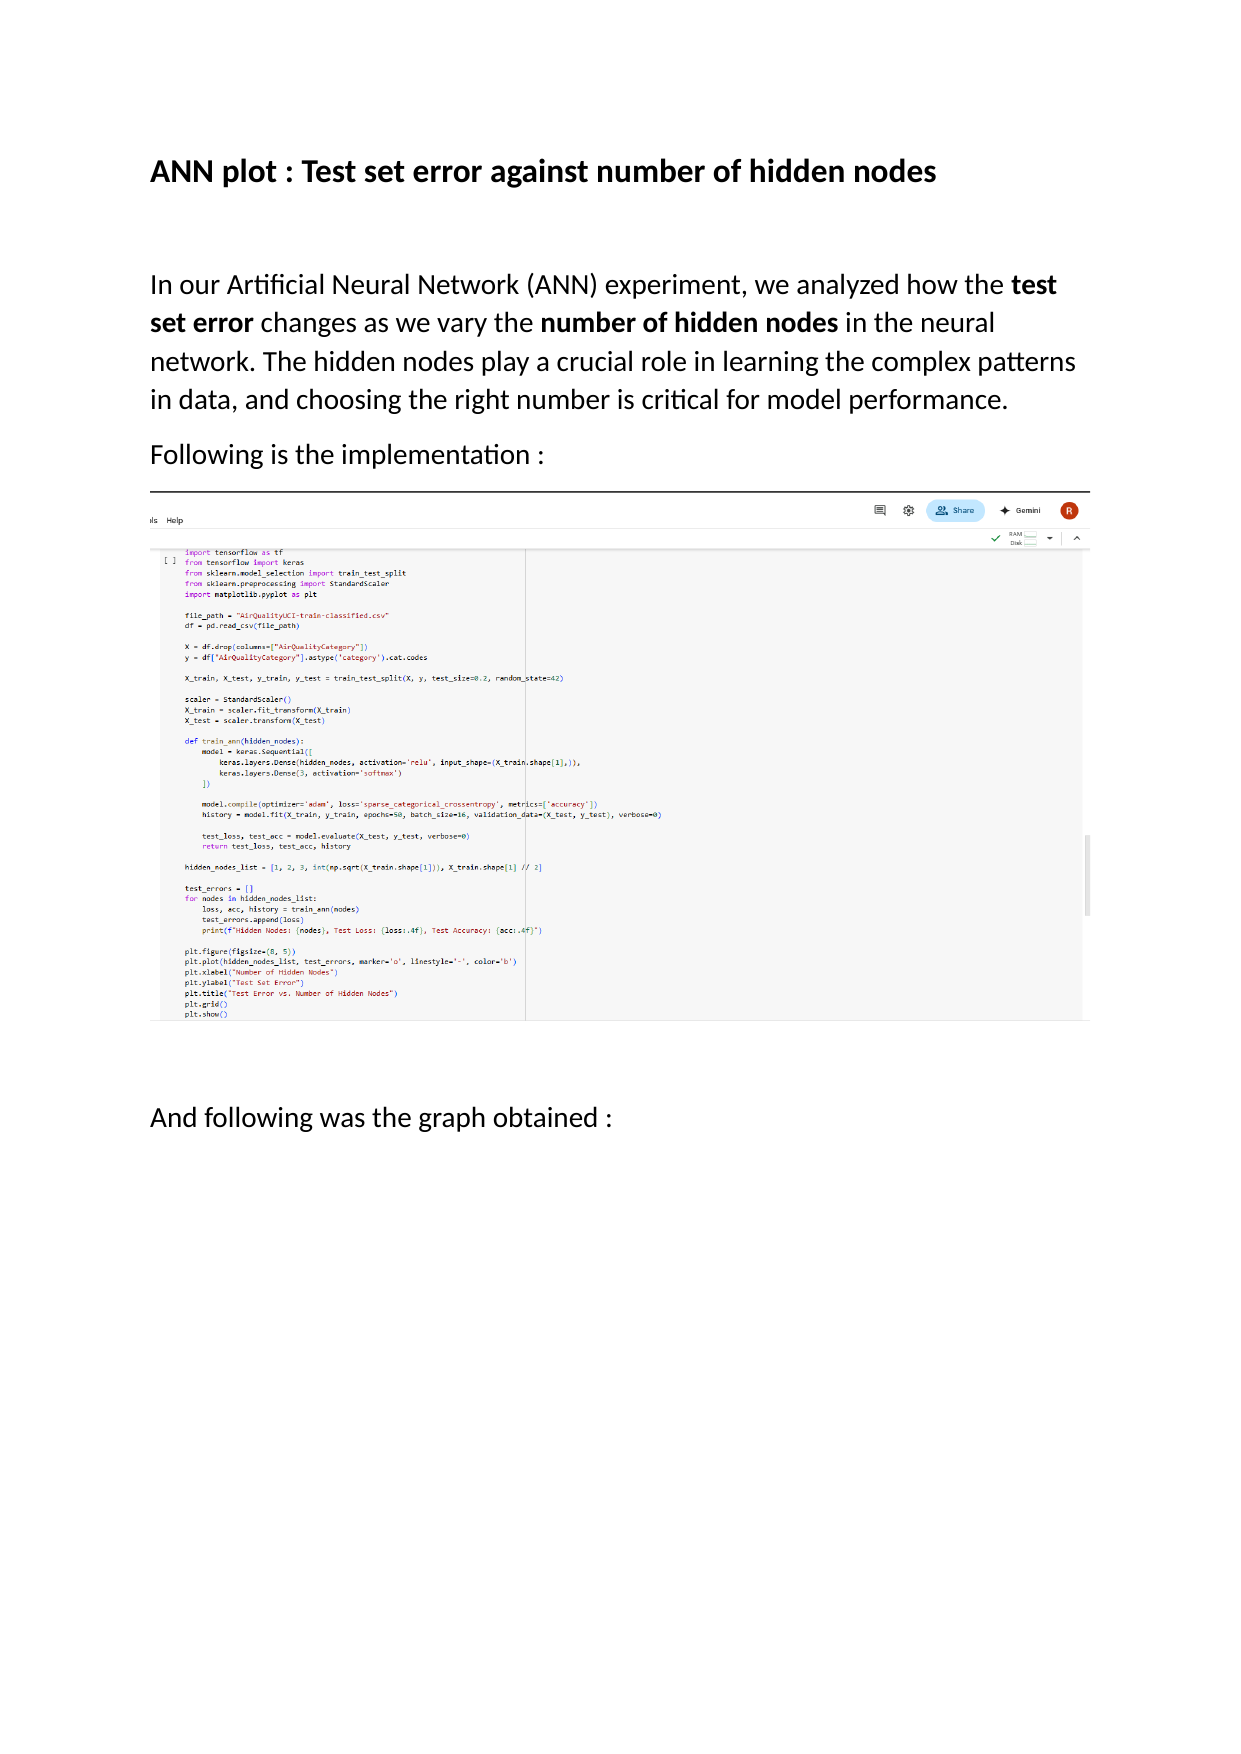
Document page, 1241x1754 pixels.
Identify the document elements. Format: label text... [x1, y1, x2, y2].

text In our Artificial Neural Network (ANN) experiment, we analyzed how the test set error changes as we vary the number of hidden nodes in the neural network. The hidden nodes play a crucial role in learning the complex patterns in data, and choosing the right number is critical for model performance. [150, 266, 1090, 417]
text And following was the graph obtained : [150, 1099, 1090, 1134]
text Following is the implementation : [150, 436, 1090, 472]
picture [150, 491, 1091, 1025]
text ANN plot : Test set error against number of hidden nodes [150, 150, 1090, 191]
